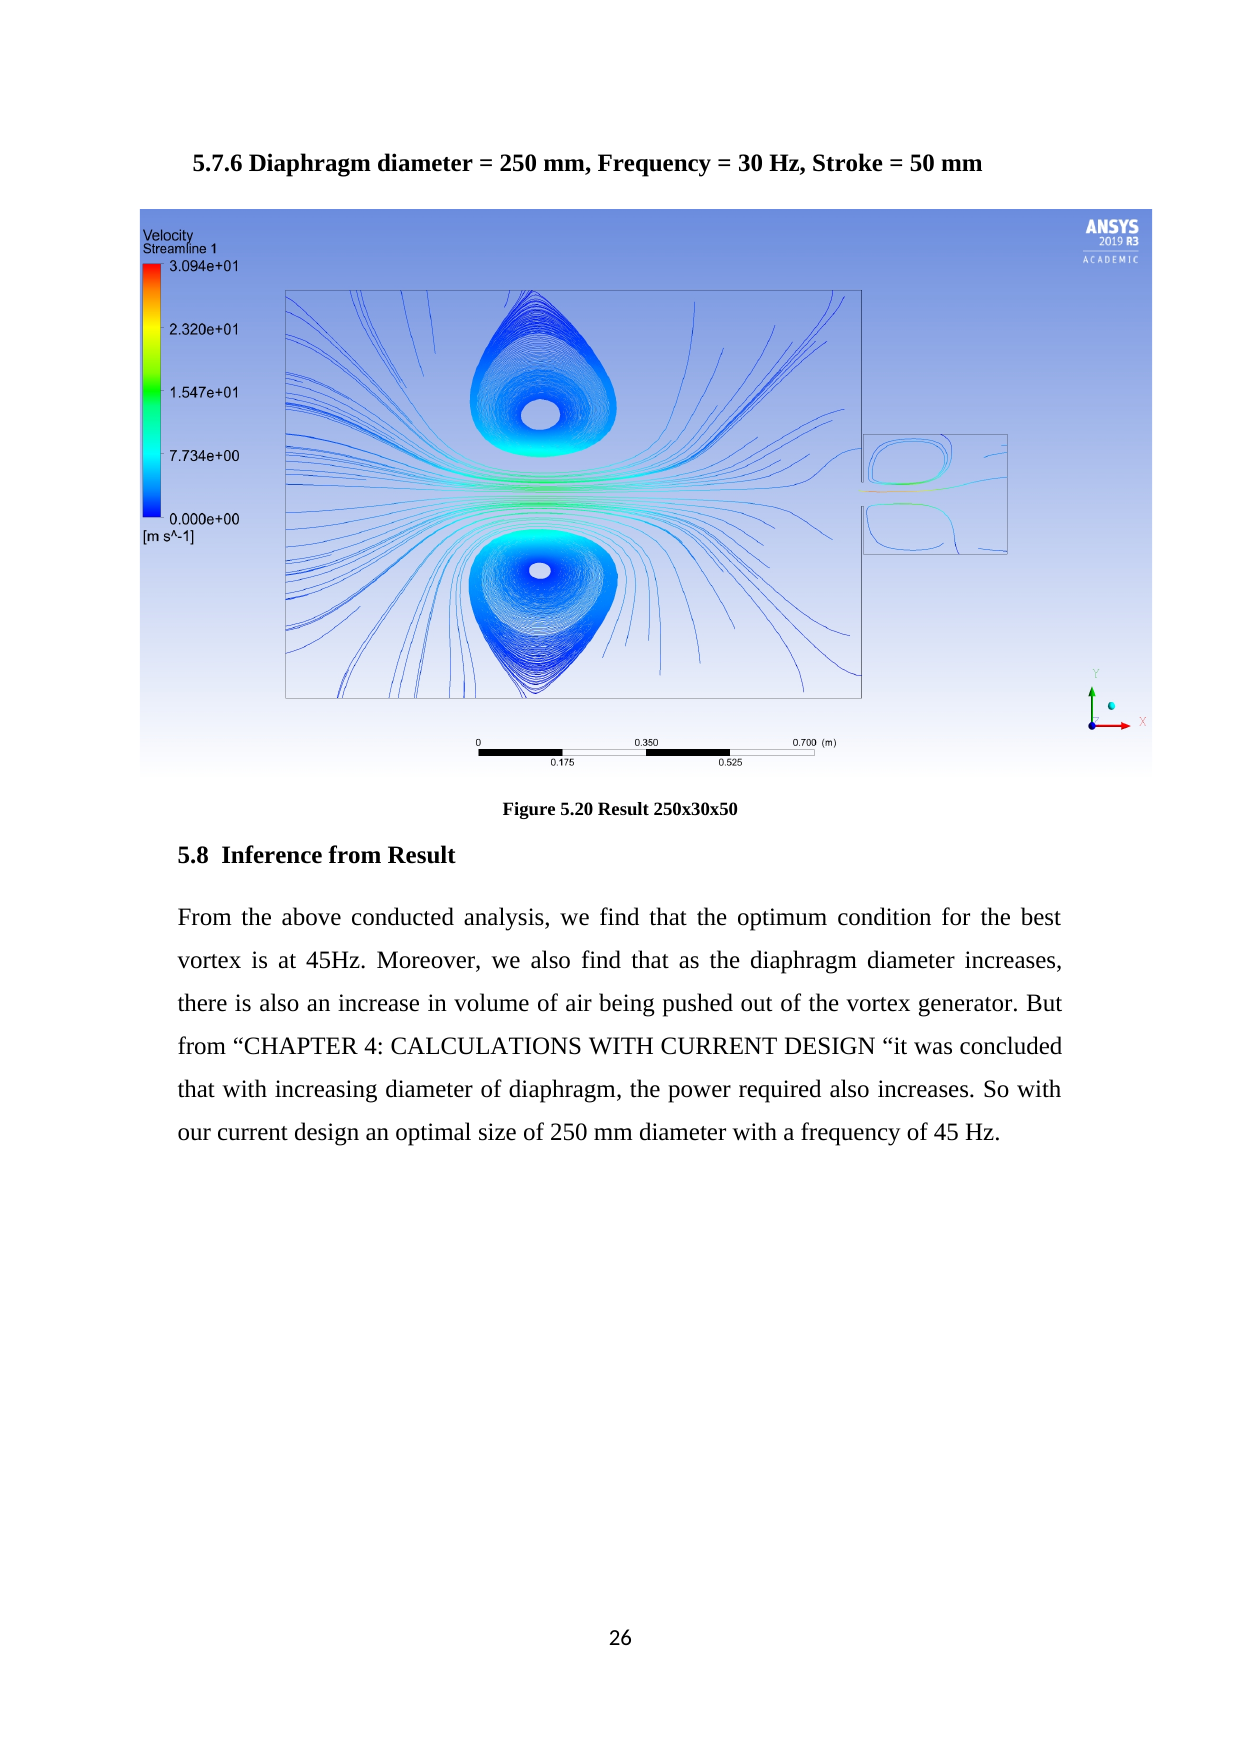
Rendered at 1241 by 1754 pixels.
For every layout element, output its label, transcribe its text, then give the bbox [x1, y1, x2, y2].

subtitle Inference from Result [177, 840, 1063, 899]
picture [139, 209, 1153, 779]
subtitle Diaphragm diameter = 250 mm, Frequency = 30 Hz, Stroke = 50 mm [192, 148, 1063, 207]
text From the above conducted analysis, we find that the optimum condition for the best vortex is at 45Hz. Moreover, we also find that as the diaphragm diameter increases, there is also an increase in volume of air being pushed out of the vortex generator. But from “CHAPTER 4: CALCULATIONS WITH CURRENT DESIGN “it was concluded that with increasing diameter of diaphragm, the power required also increases. So with our current design an optimal size of 250 mm diameter with a frequency of 45 Hz. [177, 902, 1063, 1146]
